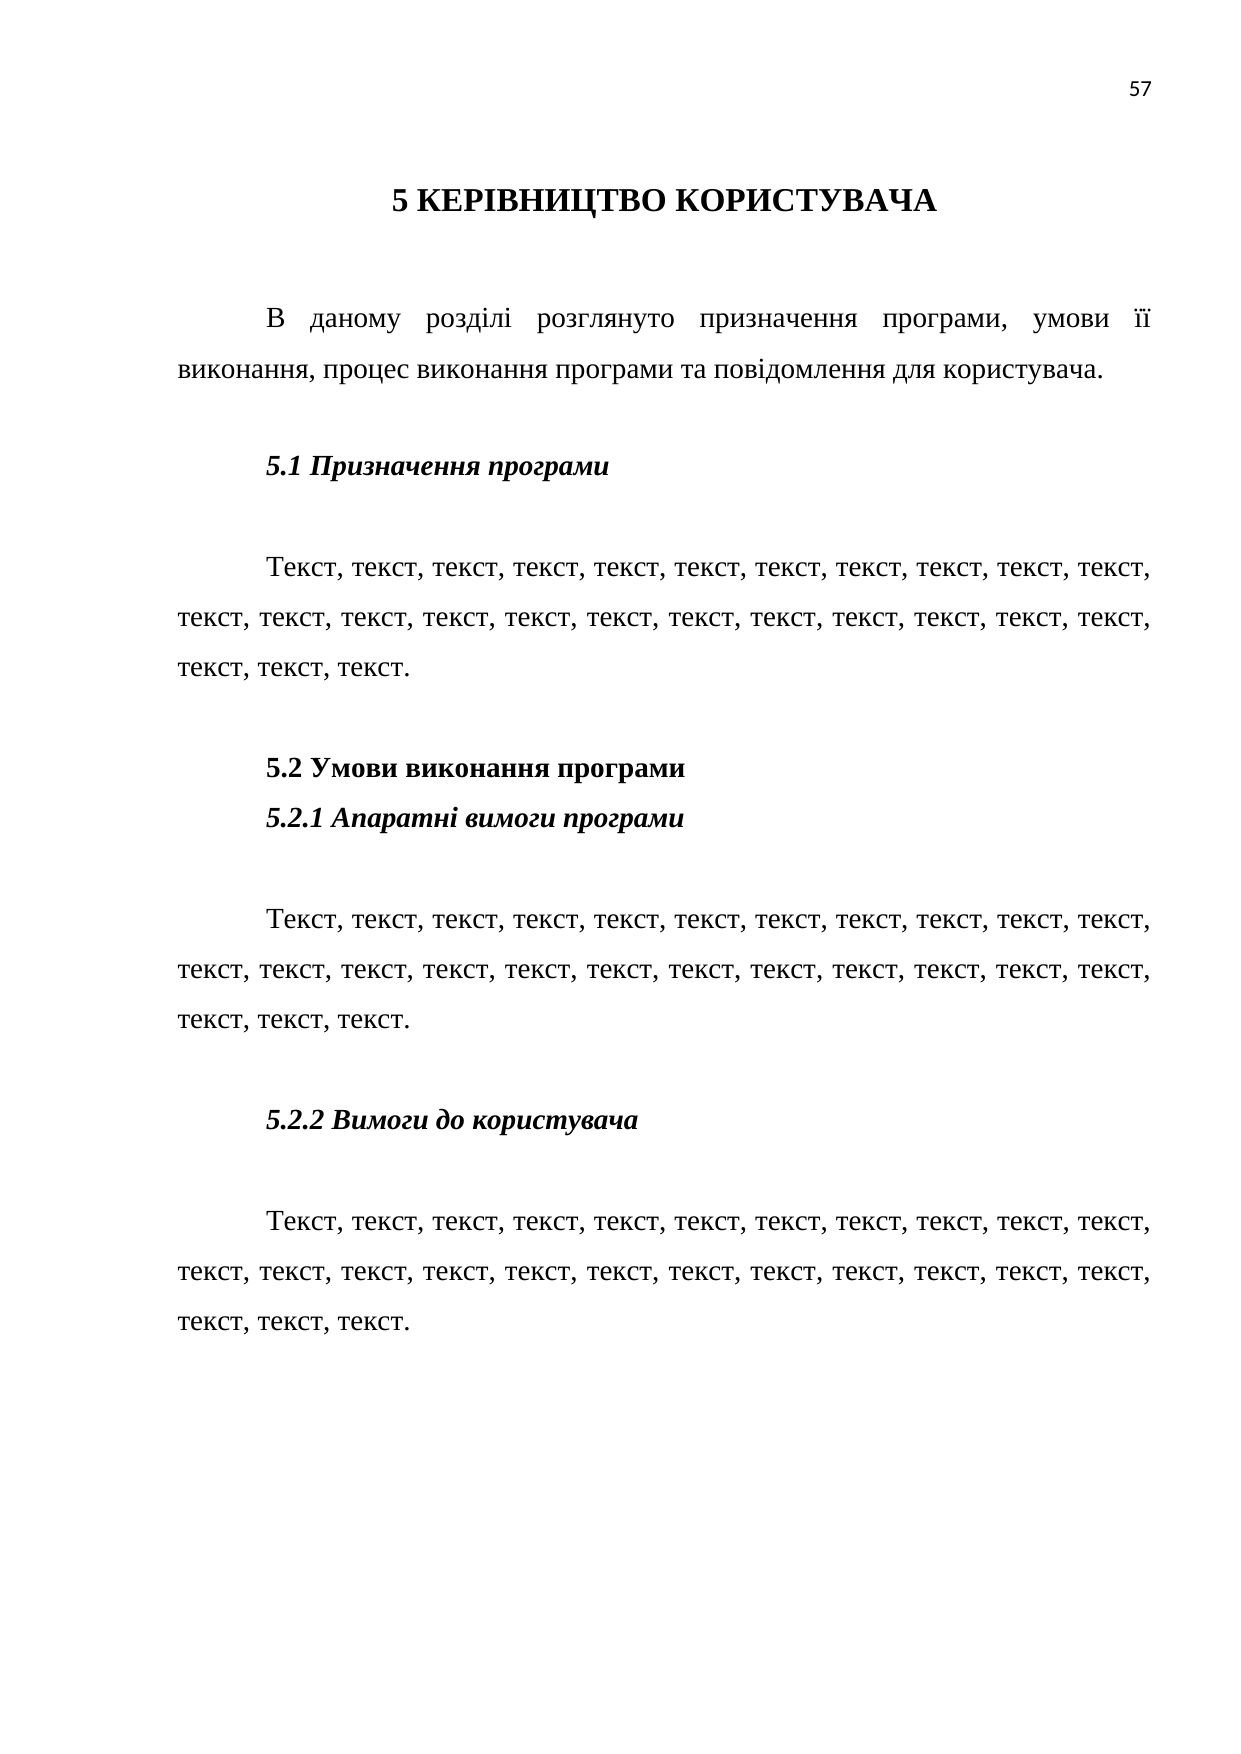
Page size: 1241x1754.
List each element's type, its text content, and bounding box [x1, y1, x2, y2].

title 5.1 Призначення програми [177, 448, 1152, 482]
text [177, 1203, 1152, 1337]
title 5.2.2 Вимоги до користувача [266, 1102, 1152, 1136]
title 5 керівництво користувача [177, 181, 1152, 219]
title 5.2 Умови виконання програми [177, 750, 1152, 783]
title 5.2.1 Апаратні вимоги програми [177, 800, 1152, 834]
text В даному розділі розглянуто призначення програми, умови її виконання, процес виконання програми та повідомлення для користувача. [177, 301, 1152, 384]
